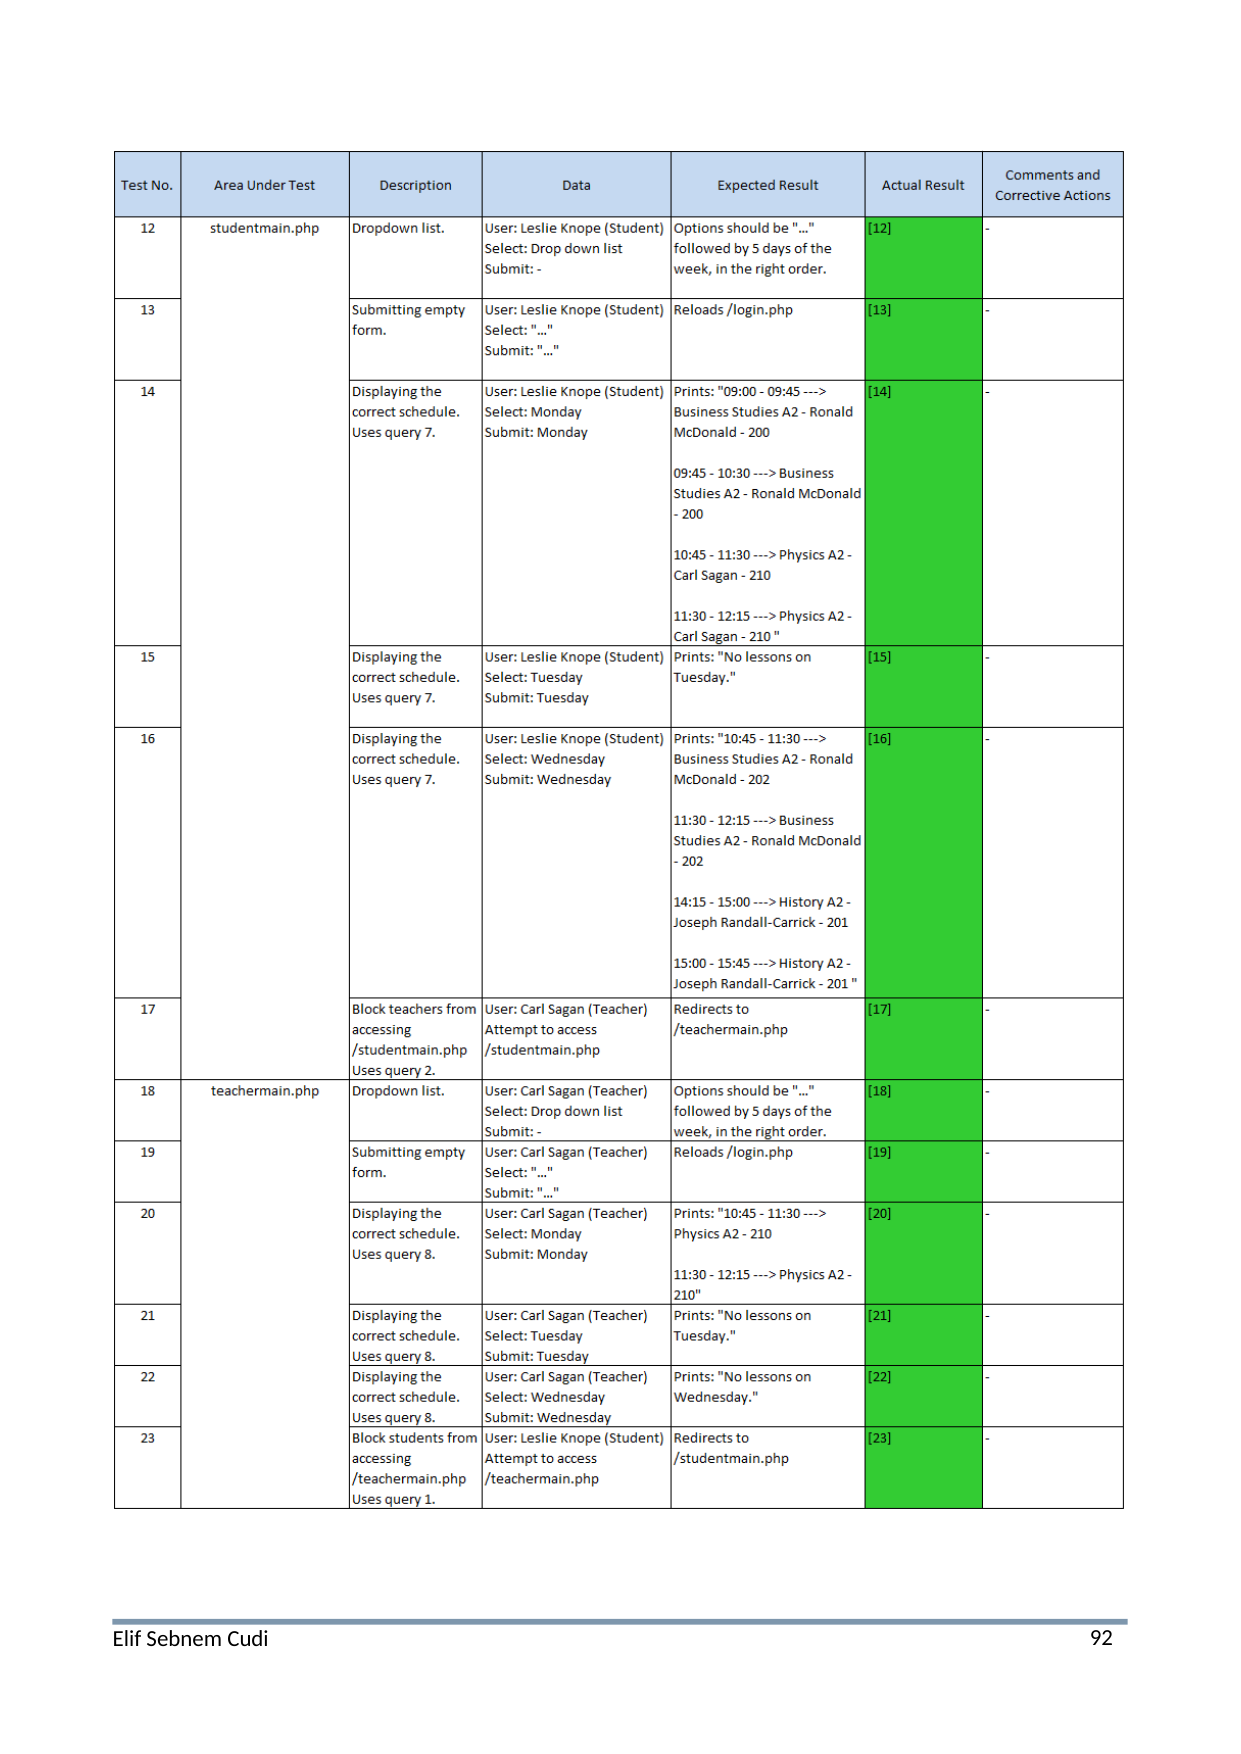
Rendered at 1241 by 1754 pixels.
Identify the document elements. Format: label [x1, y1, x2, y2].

picture [112, 150, 1128, 1511]
